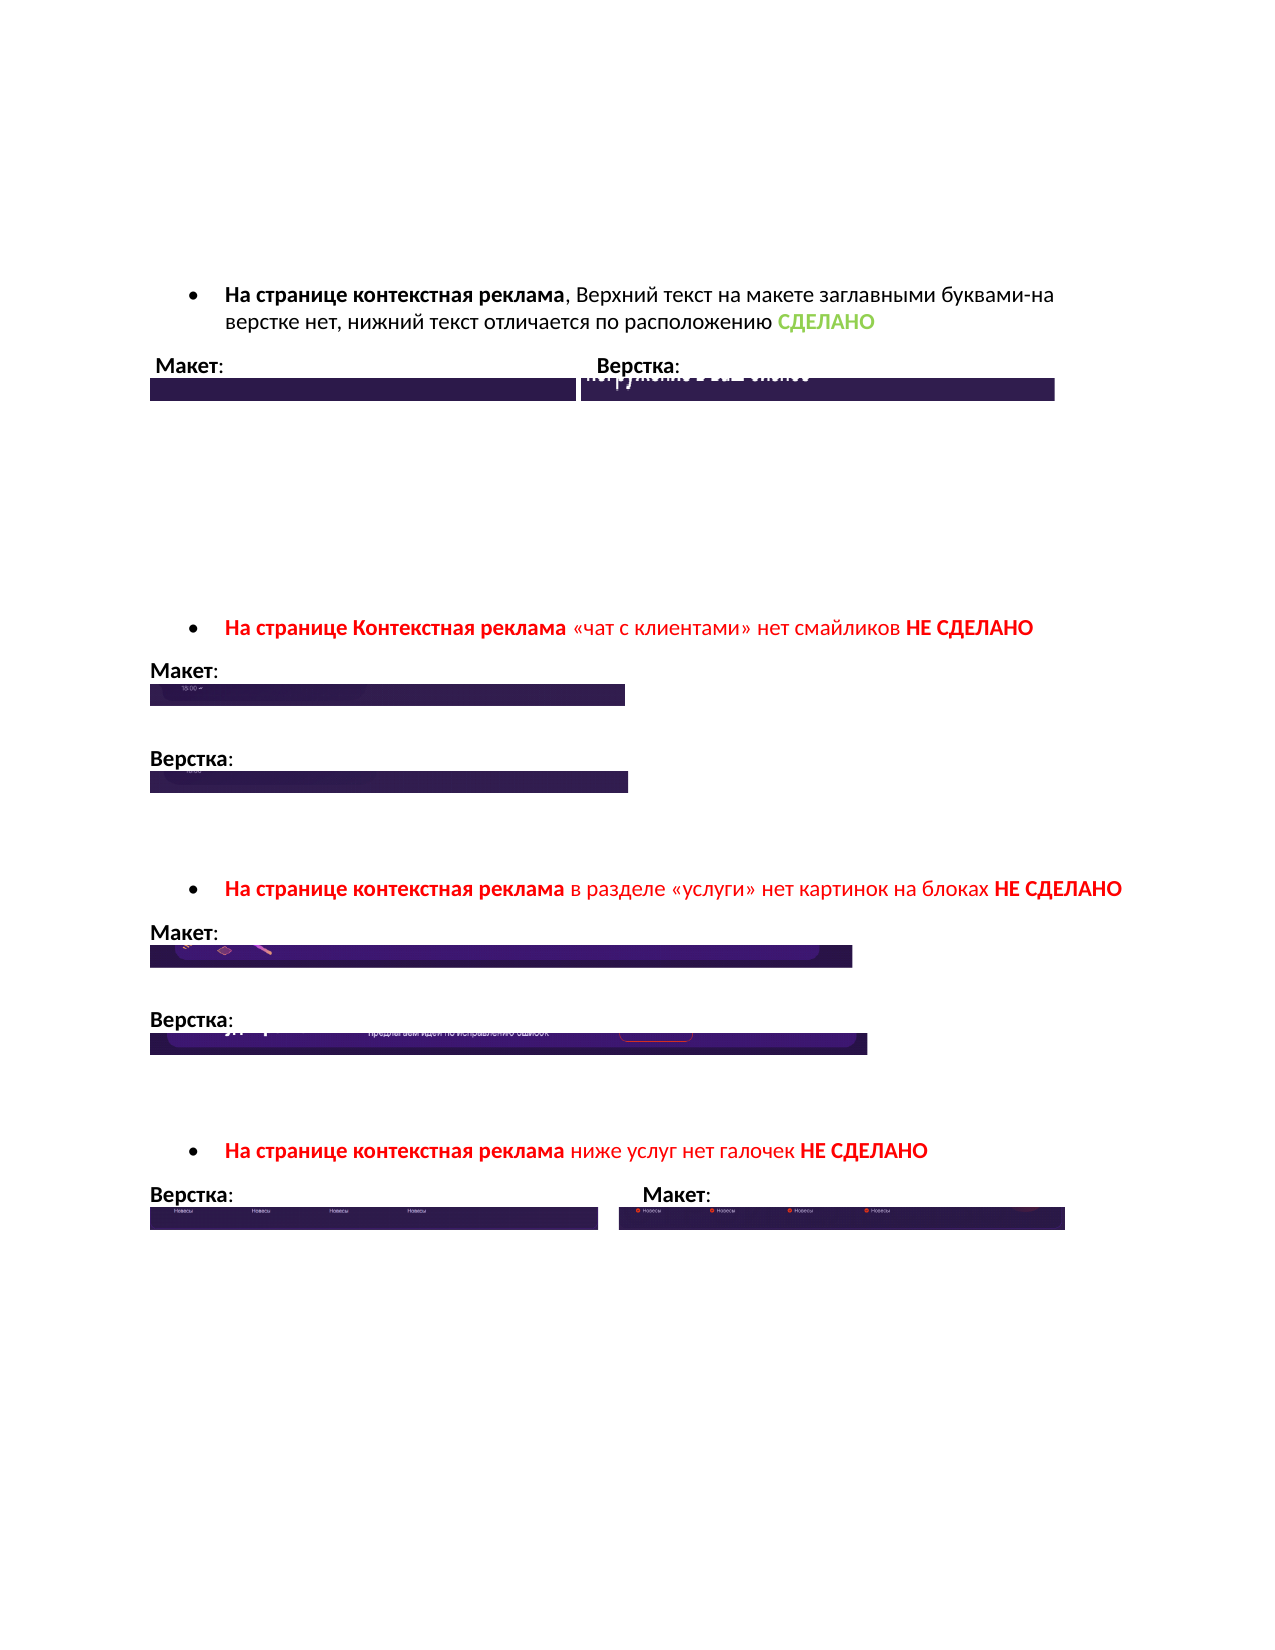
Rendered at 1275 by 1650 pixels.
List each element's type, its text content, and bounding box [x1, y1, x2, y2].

list На странице контекстная реклама ниже услуг нет галочек НЕ СДЕЛАНО [187, 1137, 1125, 1164]
text Верстка: [150, 744, 1125, 771]
list На странице Контекстная реклама «чат с клиентами» нет смайликов НЕ СДЕЛАНО [187, 613, 1125, 640]
text Макет: [150, 919, 1125, 946]
text Макет: Верстка: [150, 352, 1125, 378]
text Верстка: Макет: [150, 1181, 1125, 1208]
list На странице контекстная реклама, Верхний текст на макете заглавными буквами-на верстке нет, нижний текст отличается по расположению СДЕЛАНО [187, 281, 1125, 335]
text Макет: [150, 657, 1125, 684]
text Верстка: [150, 1006, 1125, 1033]
list На странице контекстная реклама в разделе «услуги» нет картинок на блоках НЕ СДЕЛАНО [187, 875, 1125, 902]
